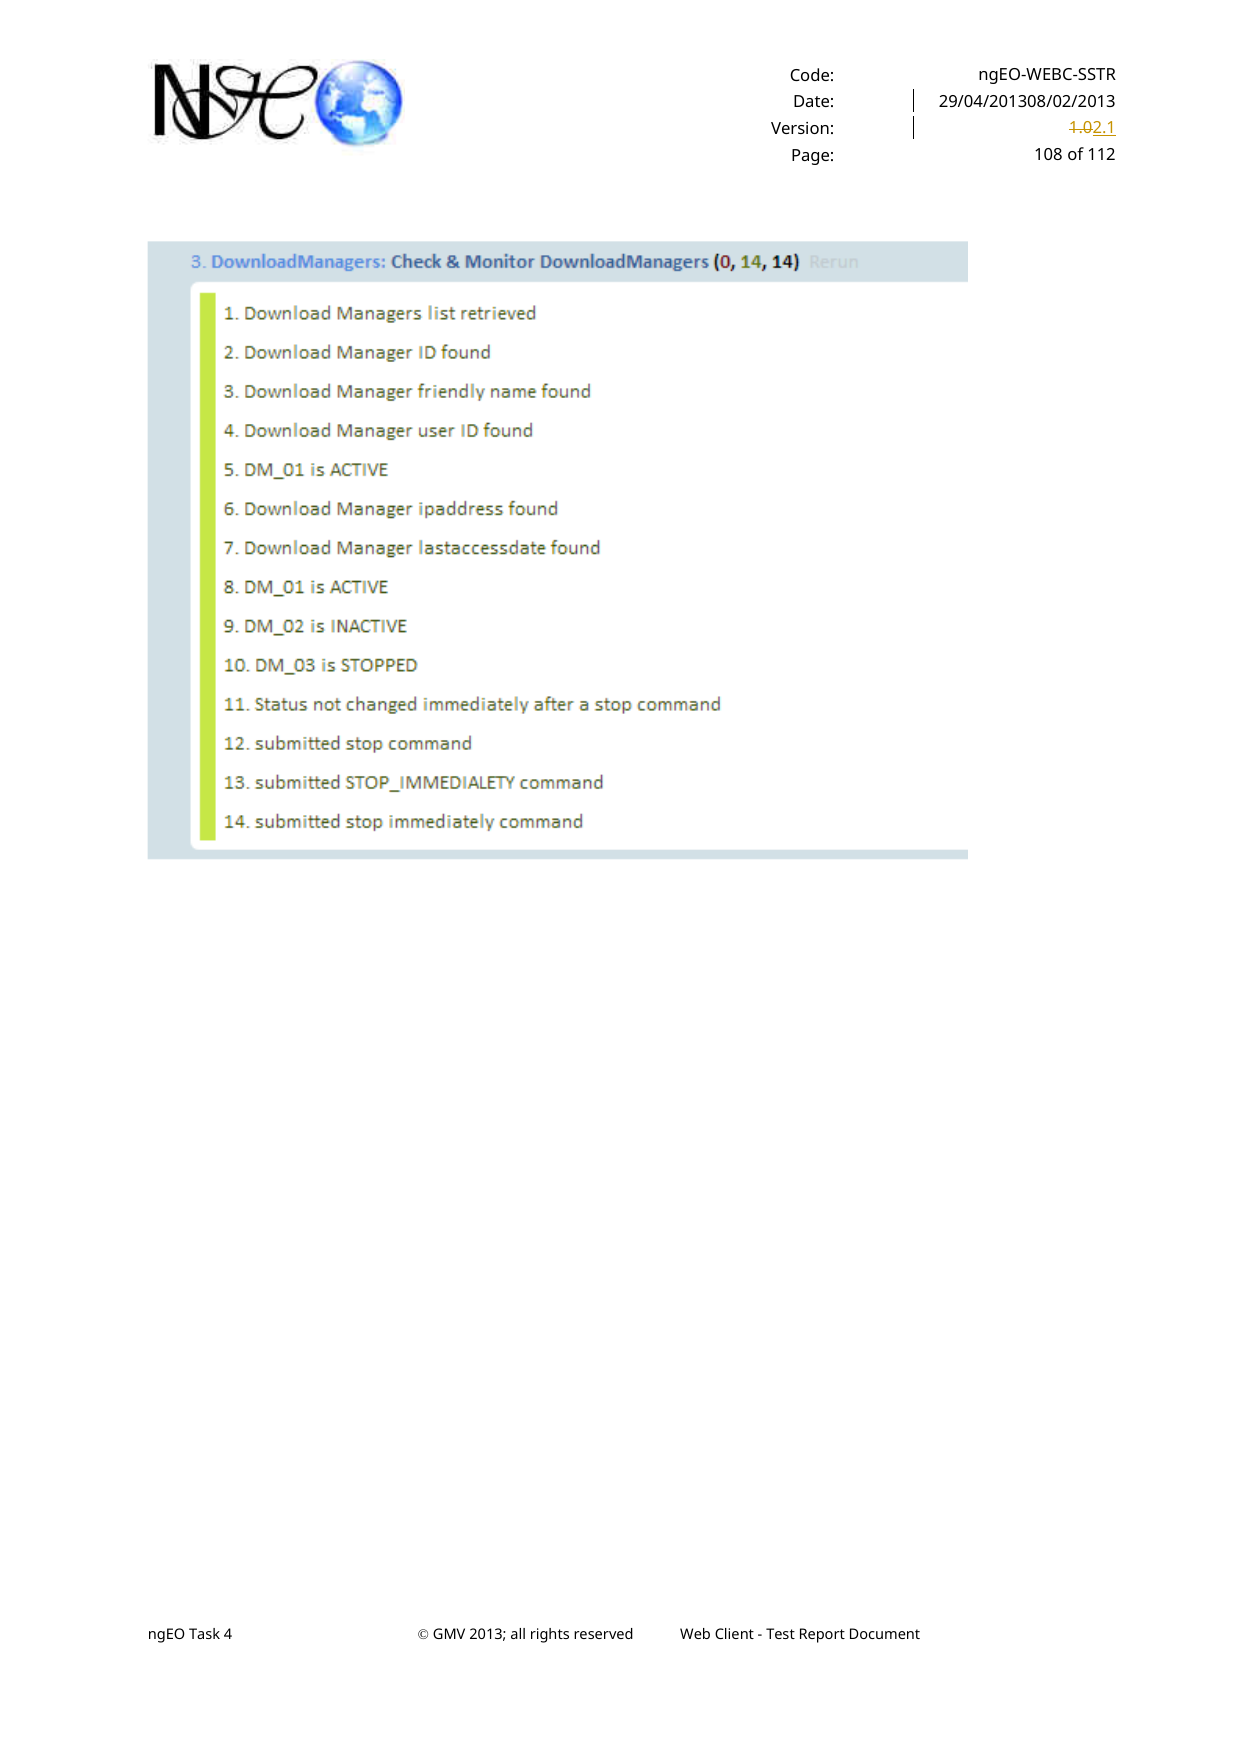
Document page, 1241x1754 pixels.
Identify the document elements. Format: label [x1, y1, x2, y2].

picture [147, 240, 968, 861]
